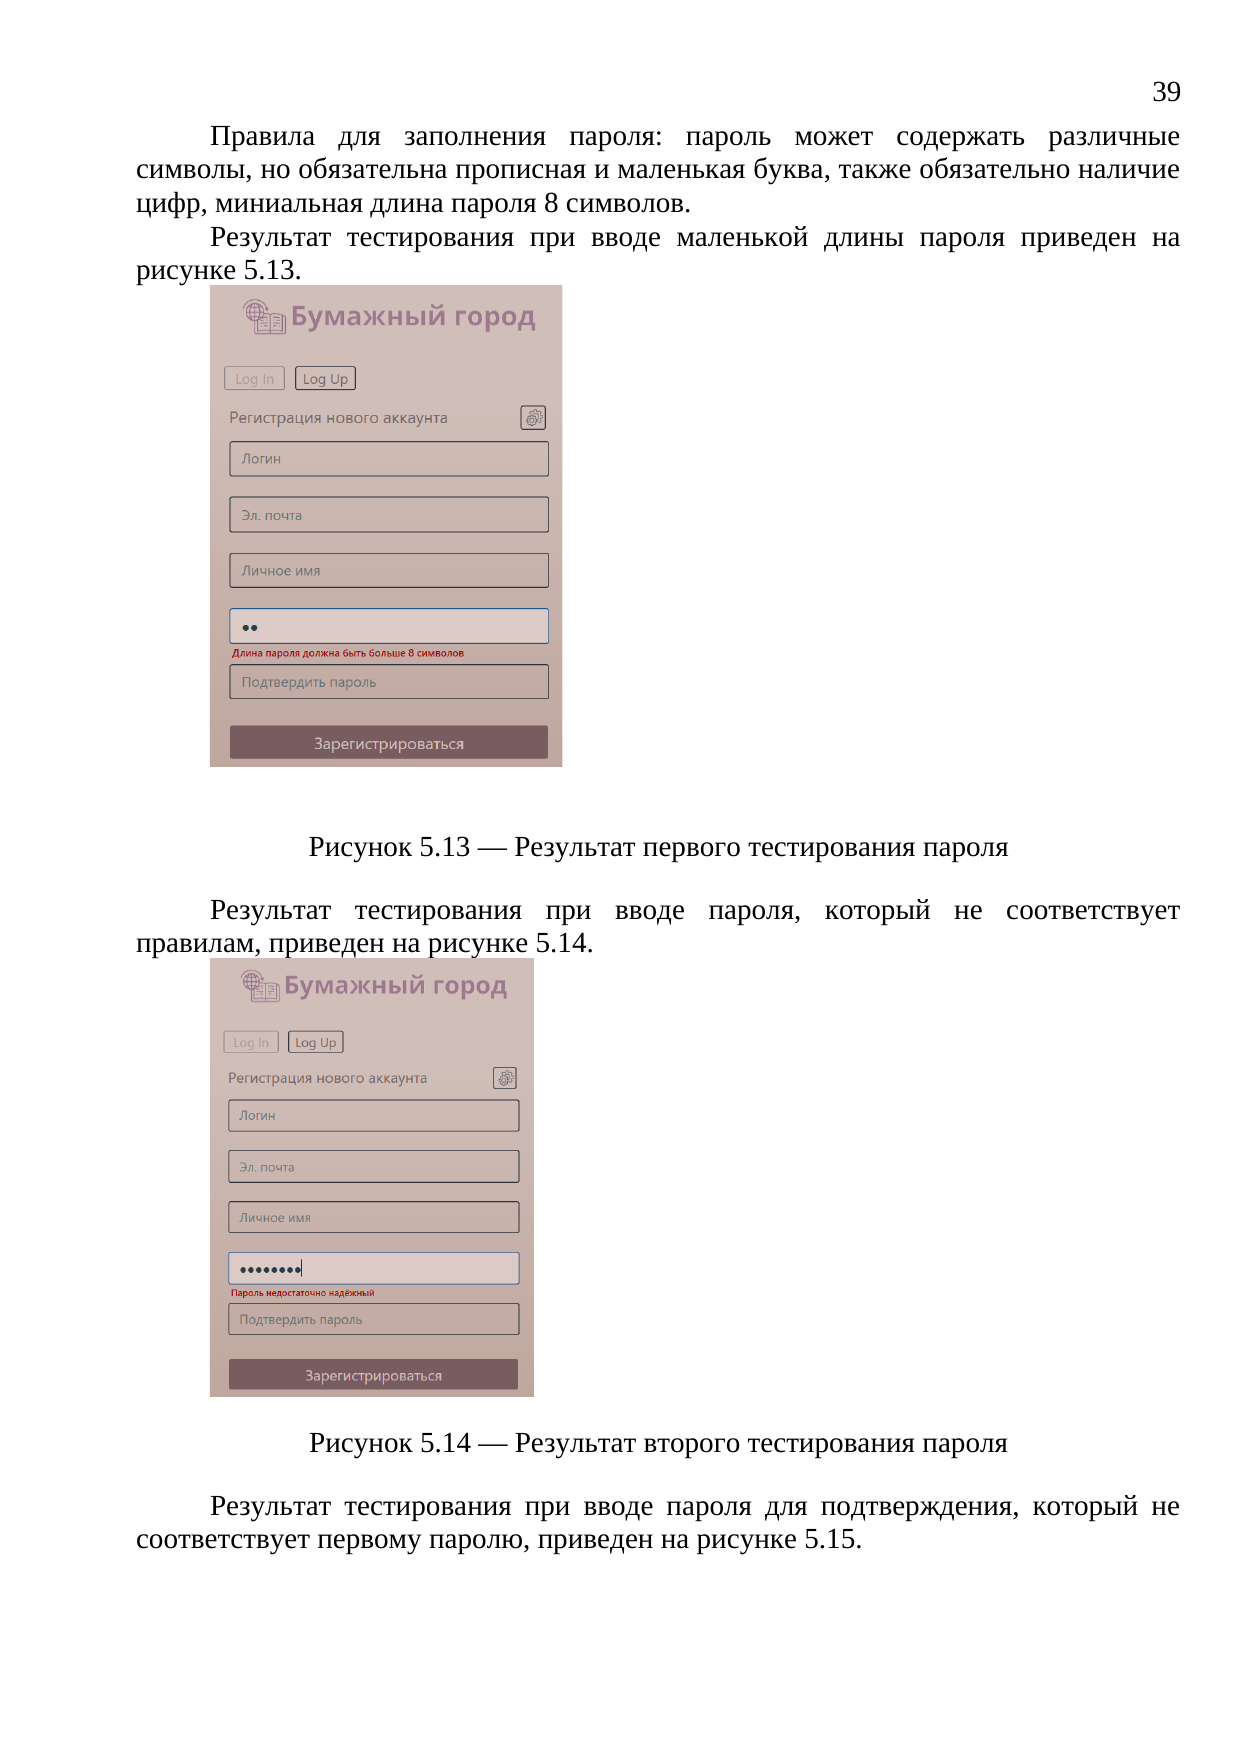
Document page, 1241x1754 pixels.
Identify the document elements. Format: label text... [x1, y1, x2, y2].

text Рисунок 5.14 — Результат второго тестирования пароля [136, 1425, 1181, 1459]
text Результат тестирования при вводе пароля для подтверждения, который не соответствует первому паролю, приведен на рисунке 5.15. [136, 1488, 1181, 1555]
text Результат тестирования при вводе маленькой длины пароля приведен на рисунке 5.13. [136, 219, 1181, 286]
text Результат тестирования при вводе пароля, который не соответствует правилам, приведен на рисунке 5.14. [136, 892, 1181, 959]
picture [209, 285, 563, 767]
text Правила для заполнения пароля: пароль может содержать различные символы, но обязательна прописная и маленькая буква, также обязательно наличие цифр, миниальная длина пароля 8 символов. [136, 118, 1181, 219]
text Рисунок 5.13 — Результат первого тестирования пароля [136, 829, 1181, 863]
picture [209, 958, 534, 1397]
